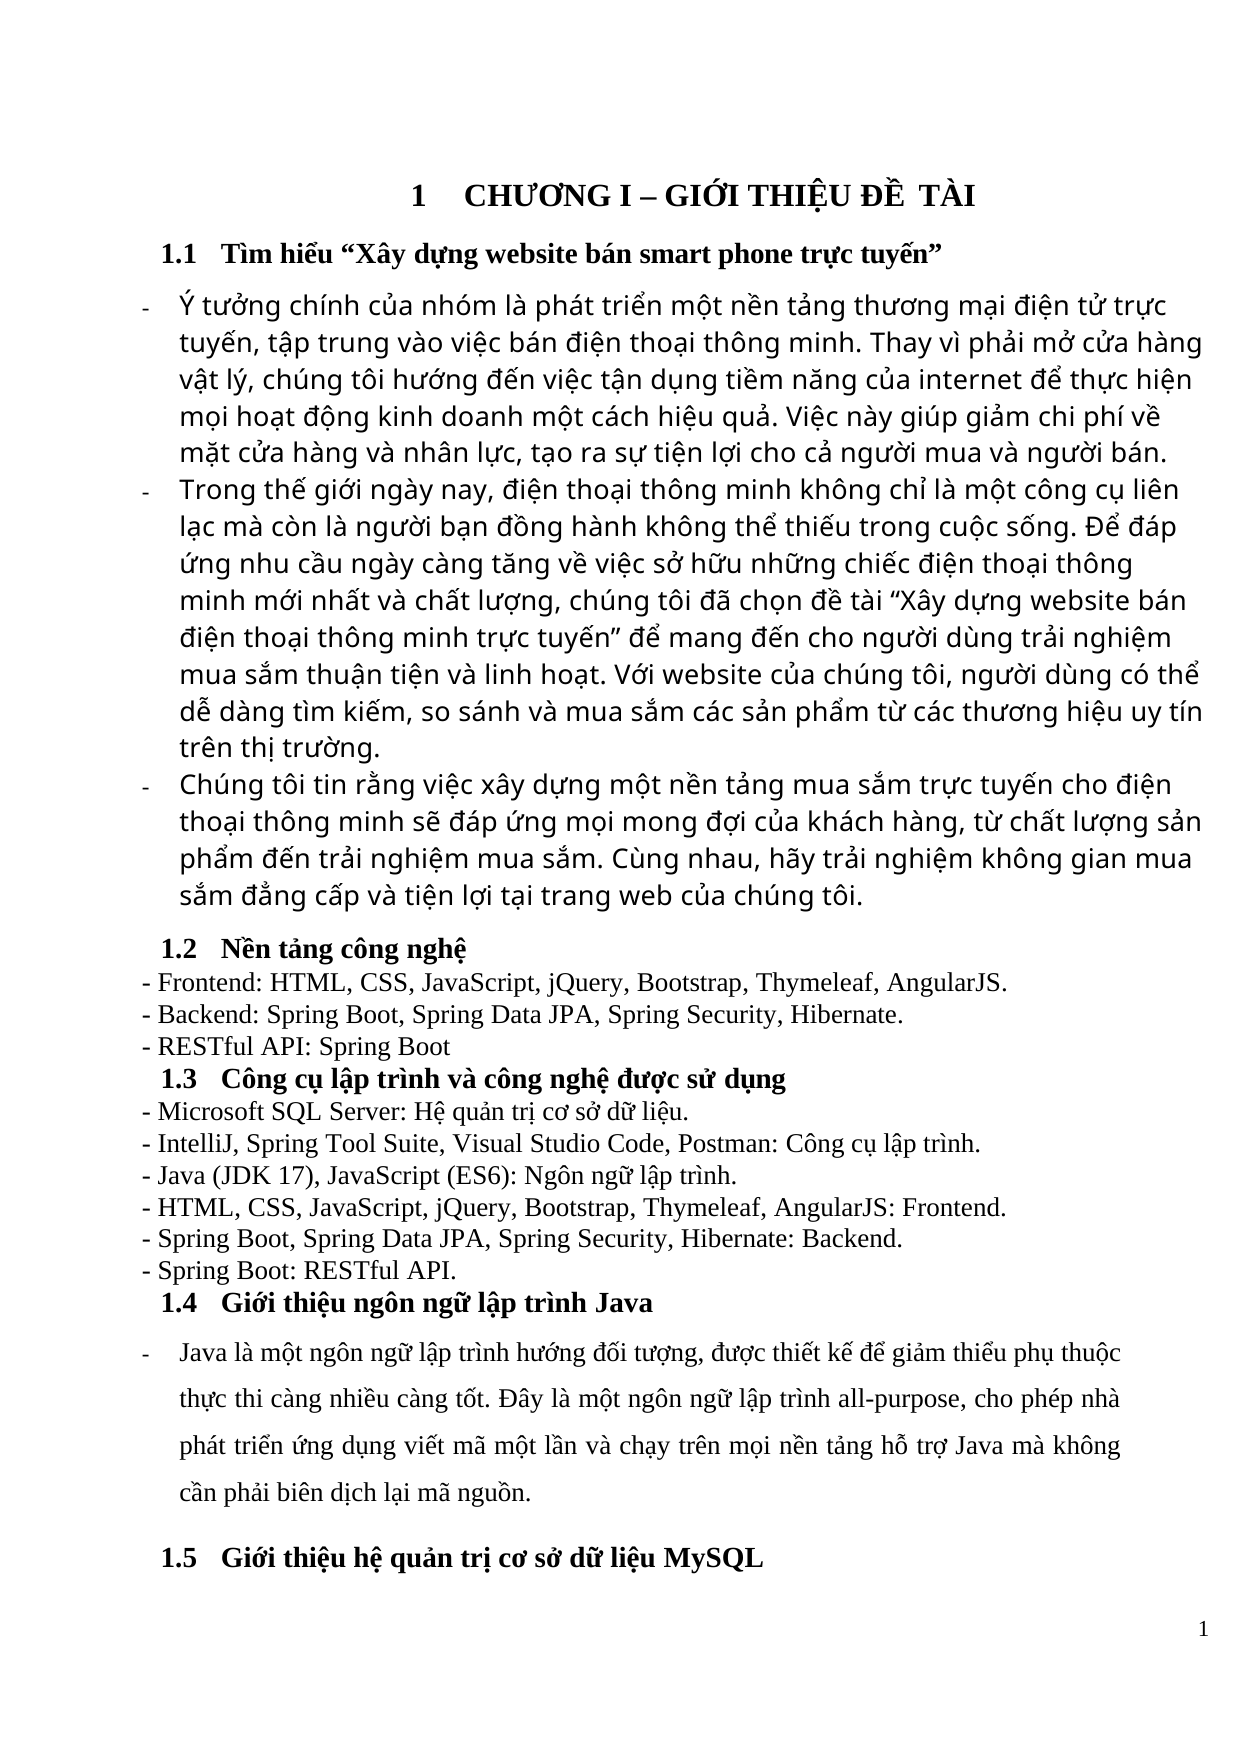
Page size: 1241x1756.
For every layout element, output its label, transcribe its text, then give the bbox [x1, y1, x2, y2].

text - Backend: Spring Boot, Spring Data JPA, Spring Security, Hibernate. [142, 998, 1209, 1029]
text - Microsoft SQL Server: Hệ quản trị cơ sở dữ liệu. [142, 1096, 1209, 1127]
subtitle Công cụ lập trình và công nghệ được sử dụng [160, 1061, 1209, 1095]
text - HTML, CSS, JavaScript, jQuery, Bootstrap, Thymeleaf, AngularJS: Frontend. [142, 1191, 1209, 1222]
list Ý tưởng chính của nhóm là phát triển một nền tảng thương mại điện tử trực tuyến, tập trung vào việc bán điện thoại thông minh. Thay vì phải mở cửa hàng vật lý, chúng tôi hướng đến việc tận dụng tiềm năng của internet để thực hiện mọi hoạt động kinh doanh một cách hiệu quả. Việc này giúp giảm chi phí về mặt cửa hàng và nhân lực, tạo ra sự tiện lợi cho cả người mua và người bán. [142, 286, 1209, 471]
text - Spring Boot: RESTful API. [142, 1254, 1209, 1286]
list Trong thế giới ngày nay, điện thoại thông minh không chỉ là một công cụ liên lạc mà còn là người bạn đồng hành không thể thiếu trong cuộc sống. Để đáp ứng nhu cầu ngày càng tăng về việc sở hữu những chiếc điện thoại thông minh mới nhất và chất lượng, chúng tôi đã chọn đề tài “Xây dựng website bán điện thoại thông minh trực tuyến” để mang đến cho người dùng trải nghiệm mua sắm thuận tiện và linh hoạt. Với website của chúng tôi, người dùng có thể dễ dàng tìm kiếm, so sánh và mua sắm các sản phẩm từ các thương hiệu uy tín trên thị trường. [142, 471, 1209, 766]
subtitle Tìm hiểu “Xây dựng website bán smart phone trực tuyến” [160, 236, 1209, 270]
list Java là một ngôn ngữ lập trình hướng đối tượng, được thiết kế để giảm thiểu phụ thuộc thực thi càng nhiều càng tốt. Đây là một ngôn ngữ lập trình all-purpose, cho phép nhà phát triển ứng dụng viết mã một lần và chạy trên mọi nền tảng hỗ trợ Java mà không cần phải biên dịch lại mã nguồn. [142, 1336, 1123, 1507]
text - Spring Boot, Spring Data JPA, Spring Security, Hibernate: Backend. [142, 1223, 1209, 1254]
text - RESTful API: Spring Boot [142, 1030, 1209, 1061]
text - Frontend: HTML, CSS, JavaScript, jQuery, Bootstrap, Thymeleaf, AngularJS. [142, 966, 1209, 997]
list Chúng tôi tin rằng việc xây dựng một nền tảng mua sắm trực tuyến cho điện thoại thông minh sẽ đáp ứng mọi mong đợi của khách hàng, từ chất lượng sản phẩm đến trải nghiệm mua sắm. Cùng nhau, hãy trải nghiệm không gian mua sắm đẳng cấp và tiện lợi tại trang web của chúng tôi. [142, 766, 1209, 913]
subtitle Nền tảng công nghệ [160, 931, 1209, 965]
subtitle Giới thiệu hệ quản trị cơ sở dữ liệu MySQL [160, 1540, 1209, 1573]
text - Java (JDK 17), JavaScript (ES6): Ngôn ngữ lập trình. [142, 1159, 1209, 1190]
subtitle Giới thiệu ngôn ngữ lập trình Java [160, 1286, 1209, 1319]
text - IntelliJ, Spring Tool Suite, Visual Studio Code, Postman: Công cụ lập trình. [142, 1127, 1209, 1158]
subtitle CHƯƠNG I – GIỚI THIỆU ĐỀ TÀI [177, 176, 1209, 213]
